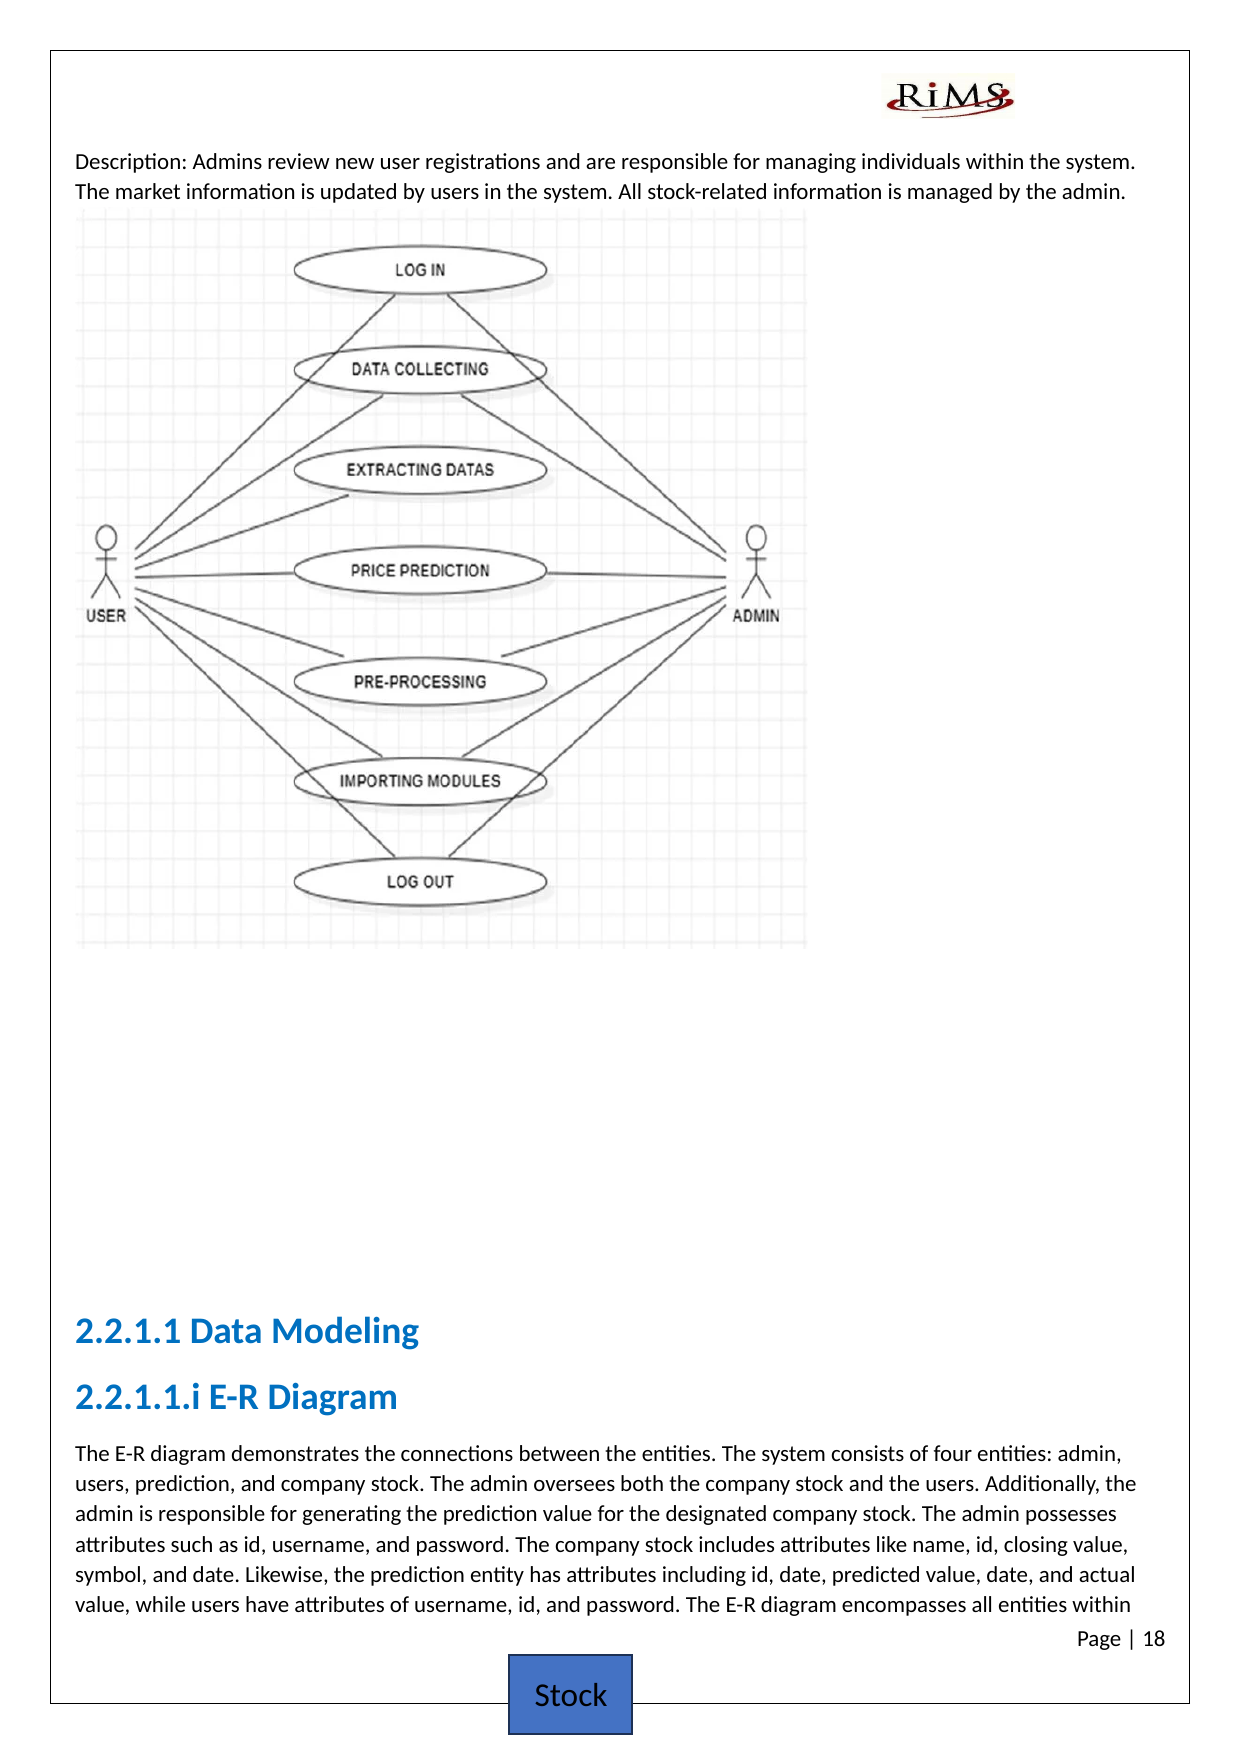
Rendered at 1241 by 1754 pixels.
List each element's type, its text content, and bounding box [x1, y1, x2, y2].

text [75, 1439, 1165, 1618]
picture [881, 73, 1016, 119]
text 2.2.1.1.i E-R Diagram [75, 1373, 1165, 1419]
picture [75, 207, 808, 949]
text 2.2.1.1 Data Modeling [75, 1307, 1165, 1353]
